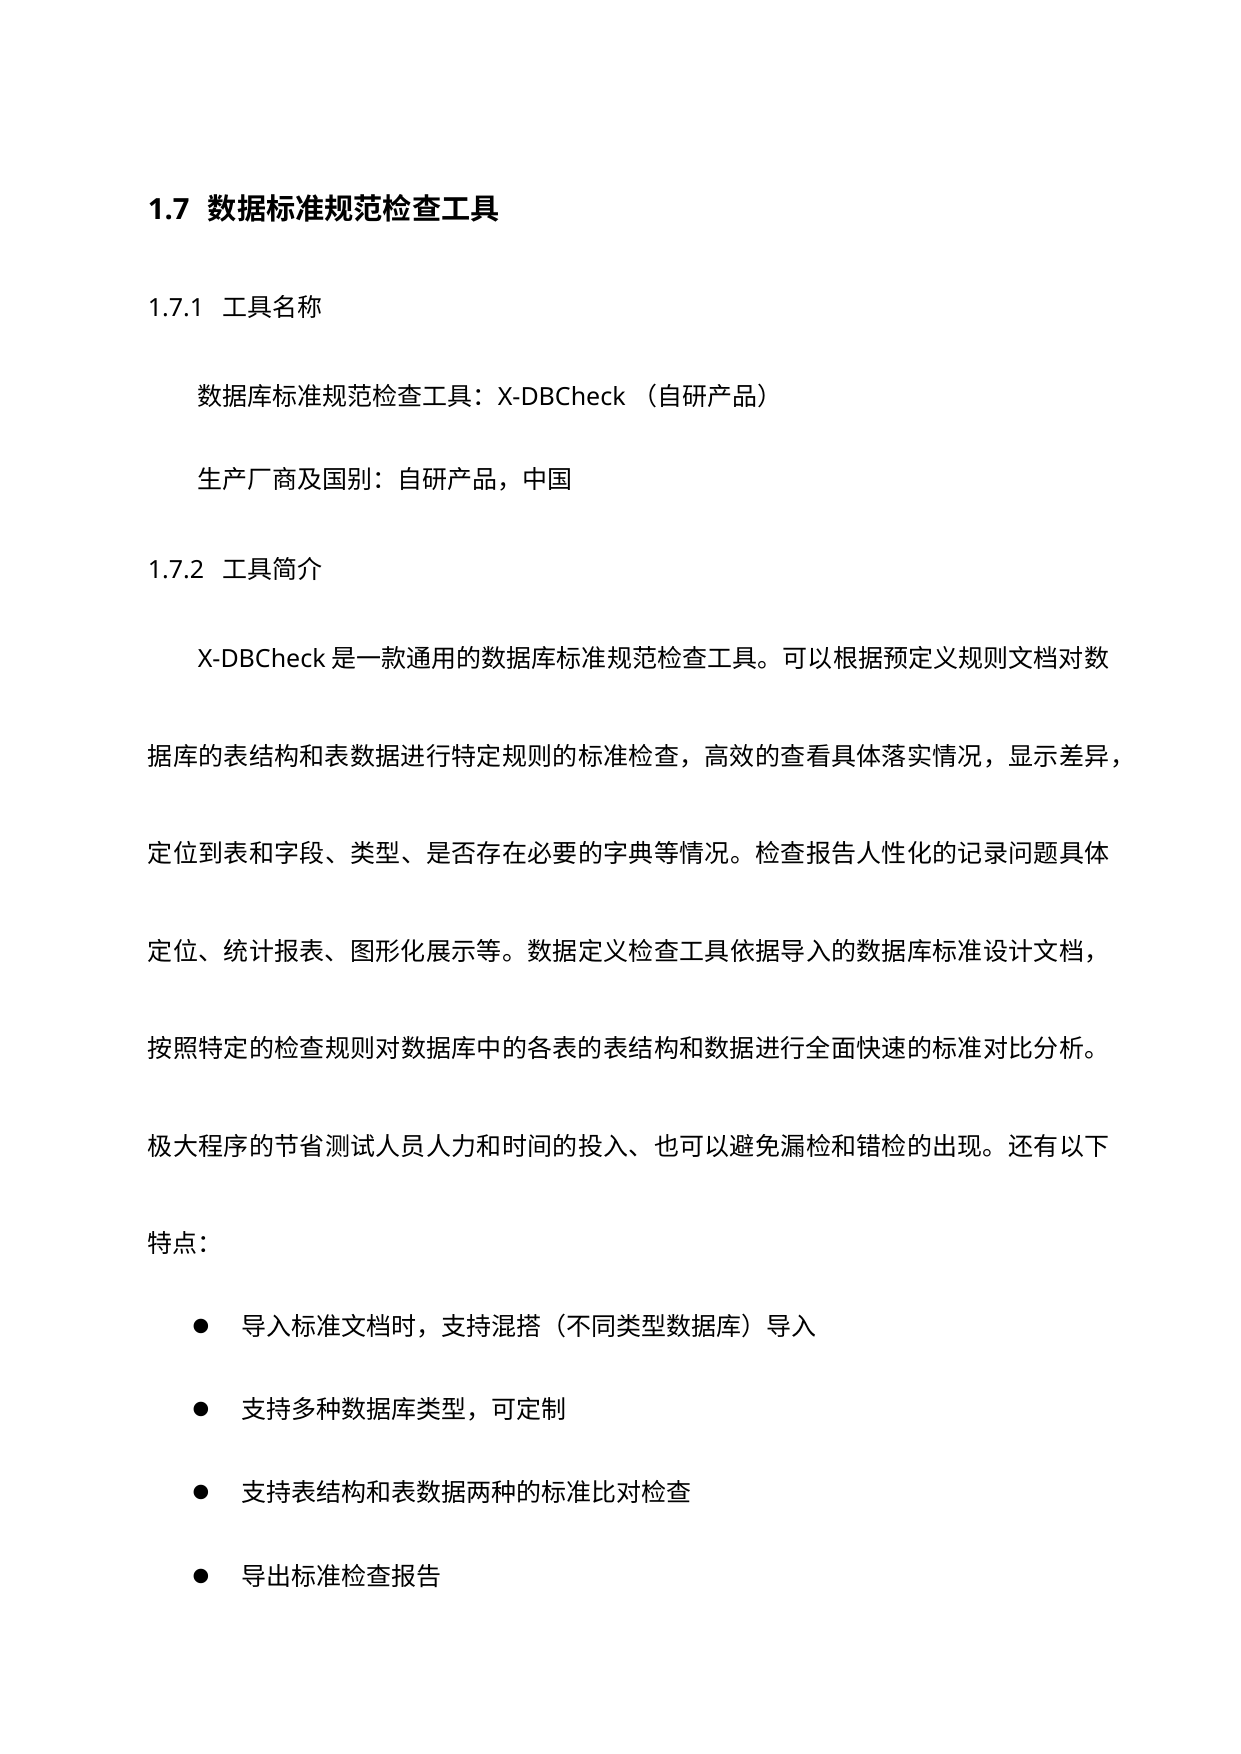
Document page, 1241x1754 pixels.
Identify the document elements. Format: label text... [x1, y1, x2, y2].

list 支持多种数据库类型，可定制 [191, 1375, 1110, 1440]
text 数据库标准规范检查工具：X-DBCheck （自研产品） [148, 362, 1110, 427]
subtitle 工具简介 [148, 535, 1110, 600]
text 生产厂商及国别：自研产品，中国 [148, 445, 1110, 510]
list 导入标准文档时，支持混搭（不同类型数据库）导入 [191, 1292, 1110, 1357]
list 支持表结构和表数据两种的标准比对检查 [191, 1458, 1110, 1523]
list 导出标准检查报告 [191, 1542, 1110, 1607]
subtitle 工具名称 [148, 273, 1110, 338]
subtitle 数据标准规范检查工具 [148, 174, 1110, 239]
text X-DBCheck是一款通用的数据库标准规范检查工具。可以根据预定义规则文档对数据库的表结构和表数据进行特定规则的标准检查，高效的查看具体落实情况，显示差异，定位到表和字段、类型、是否存在必要的字典等情况。检查报告人性化的记录问题具体定位、统计报表、图形化展示等。数据定义检查工具依据导入的数据库标准设计文档，按照特定的检查规则对数据库中的各表的表结构和数据进行全面快速的标准对比分析。极大程序的节省测试人员人力和时间的投入、也可以避免漏检和错检的出现。还有以下特点： [148, 624, 1110, 1274]
